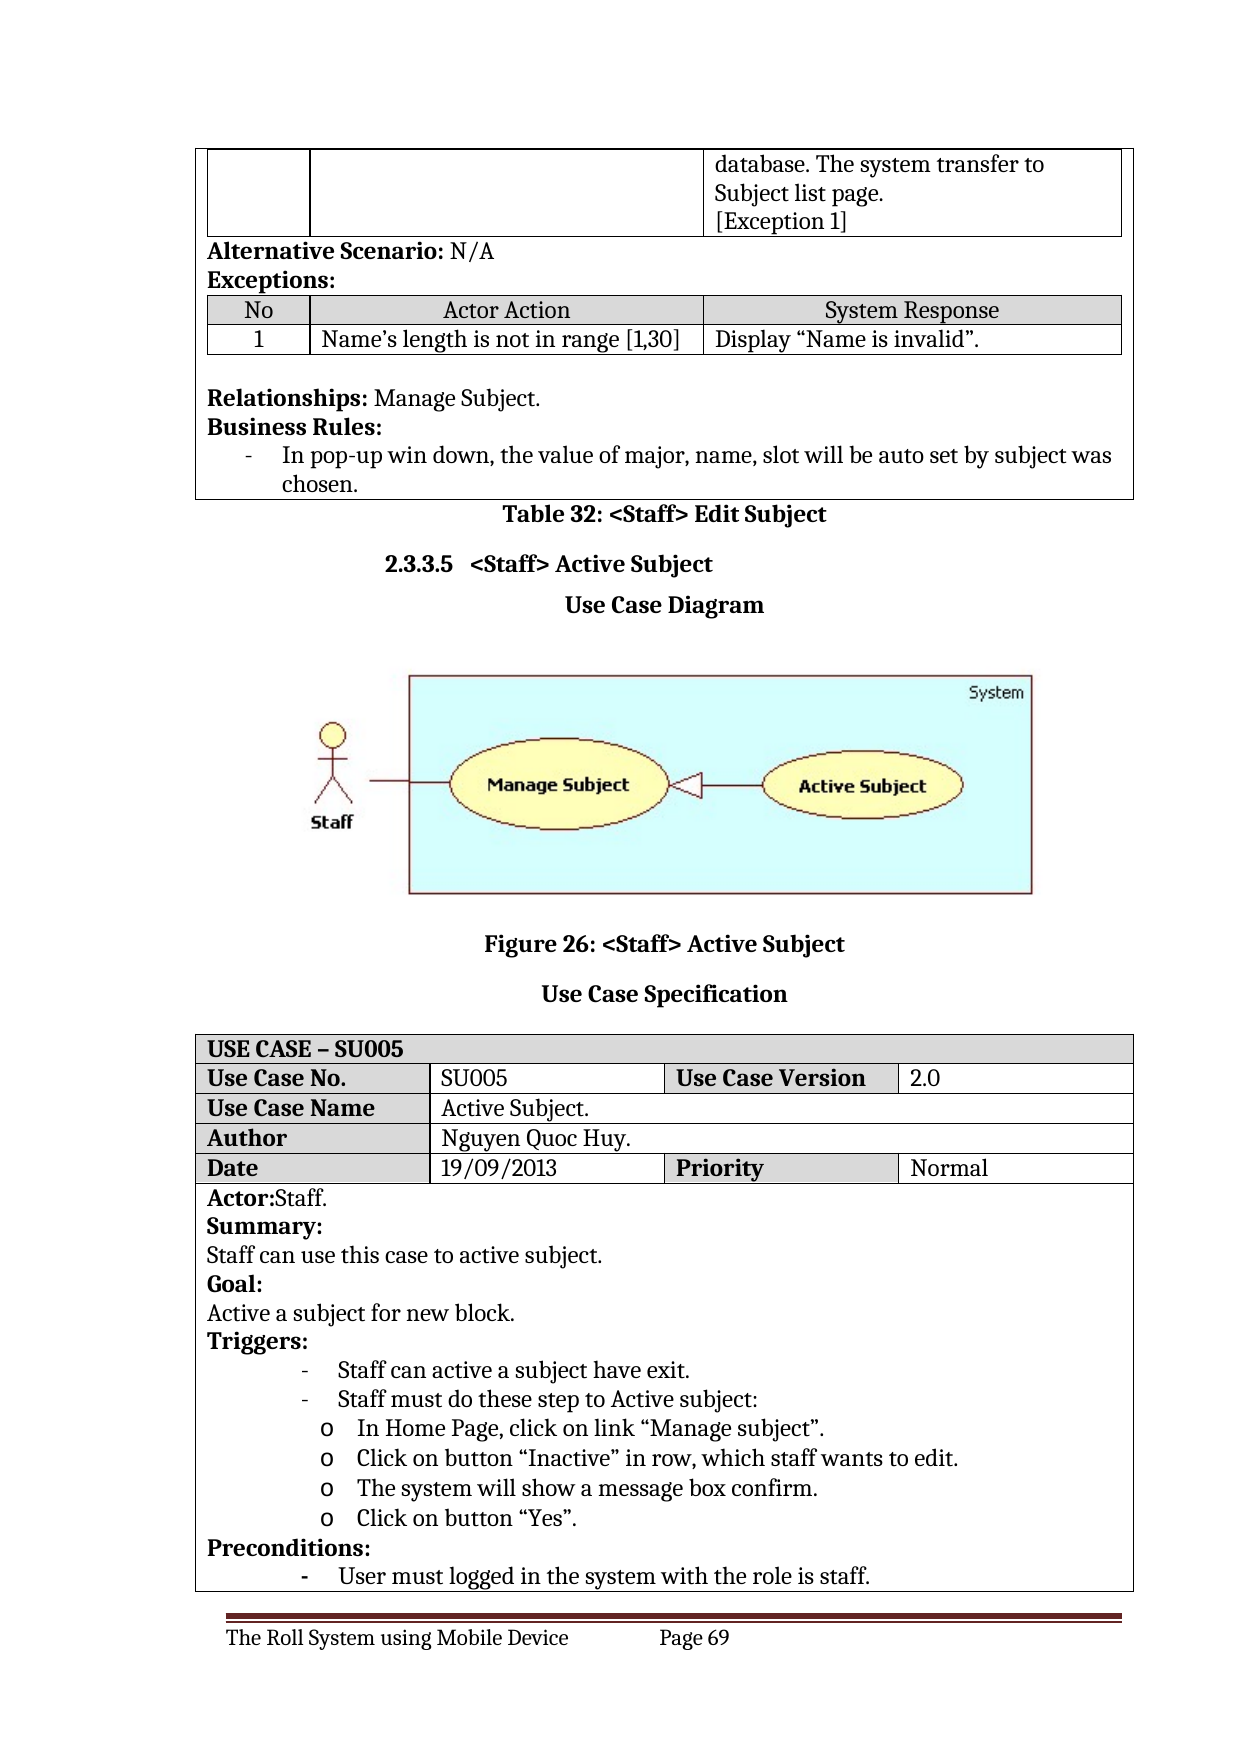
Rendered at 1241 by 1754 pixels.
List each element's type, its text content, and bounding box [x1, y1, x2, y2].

table_cell 2.0 [899, 1064, 1133, 1093]
subtitle <Staff> Active Subject [385, 549, 1122, 578]
table_cell 19/09/2013 [431, 1154, 664, 1182]
table_cell Active Subject. [431, 1094, 1133, 1123]
table_cell Author [196, 1124, 429, 1153]
table_cell Use Case Name [196, 1094, 429, 1123]
text Figure 26: <Staff> Active Subject [207, 930, 1122, 959]
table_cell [196, 1184, 1133, 1591]
table_cell Use Case No. [196, 1064, 429, 1093]
table_header USE CASE – SU005 [196, 1035, 1133, 1063]
subtitle Use Case Specification [207, 980, 1122, 1008]
table_cell Date [196, 1154, 429, 1182]
table_cell SU005 [431, 1064, 664, 1093]
table_cell Priority [665, 1154, 898, 1182]
picture [265, 644, 1064, 926]
text Table 32: <Staff> Edit Subject [207, 500, 1122, 529]
table_cell Use Case Version [665, 1064, 898, 1093]
subtitle Use Case Diagram [207, 591, 1122, 619]
table_cell Normal [899, 1154, 1133, 1182]
table_cell Nguyen Quoc Huy. [431, 1124, 1133, 1153]
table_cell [196, 149, 1133, 499]
